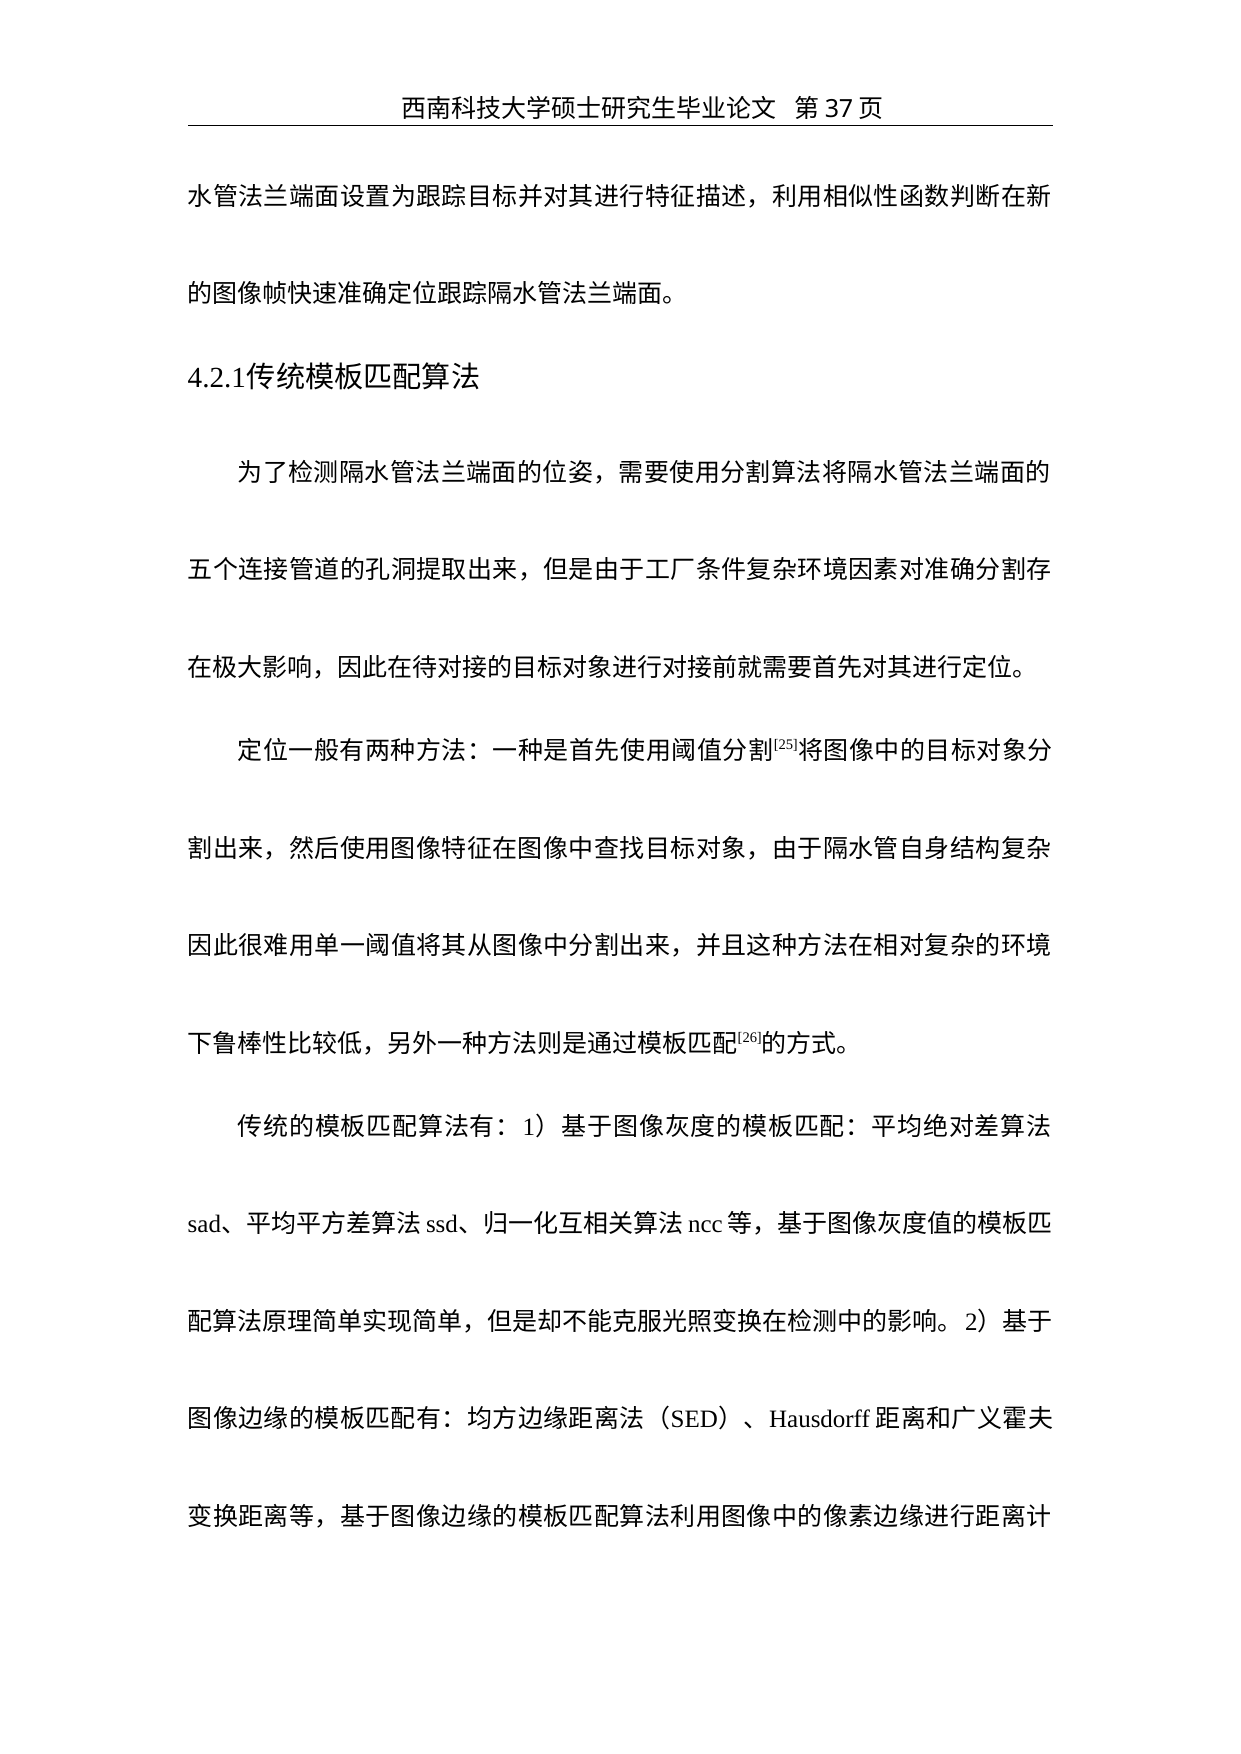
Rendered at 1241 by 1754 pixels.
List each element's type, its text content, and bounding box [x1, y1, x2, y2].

text 定位一般有两种方法：一种是首先使用阈值分割[25]将图像中的目标对象分割出来，然后使用图像特征在图像中查找目标对象，由于隔水管自身结构复杂因此很难用单一阈值将其从图像中分割出来，并且这种方法在相对复杂的环境下鲁棒性比较低，另外一种方法则是通过模板匹配[26]的方式。 [187, 716, 1053, 1074]
text 为了检测隔水管法兰端面的位姿，需要使用分割算法将隔水管法兰端面的五个连接管道的孔洞提取出来，但是由于工厂条件复杂环境因素对准确分割存在极大影响，因此在待对接的目标对象进行对接前就需要首先对其进行定位。 [187, 438, 1053, 698]
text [187, 1092, 1053, 1547]
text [187, 162, 1053, 324]
subtitle 传统模板匹配算法 [187, 343, 1053, 408]
